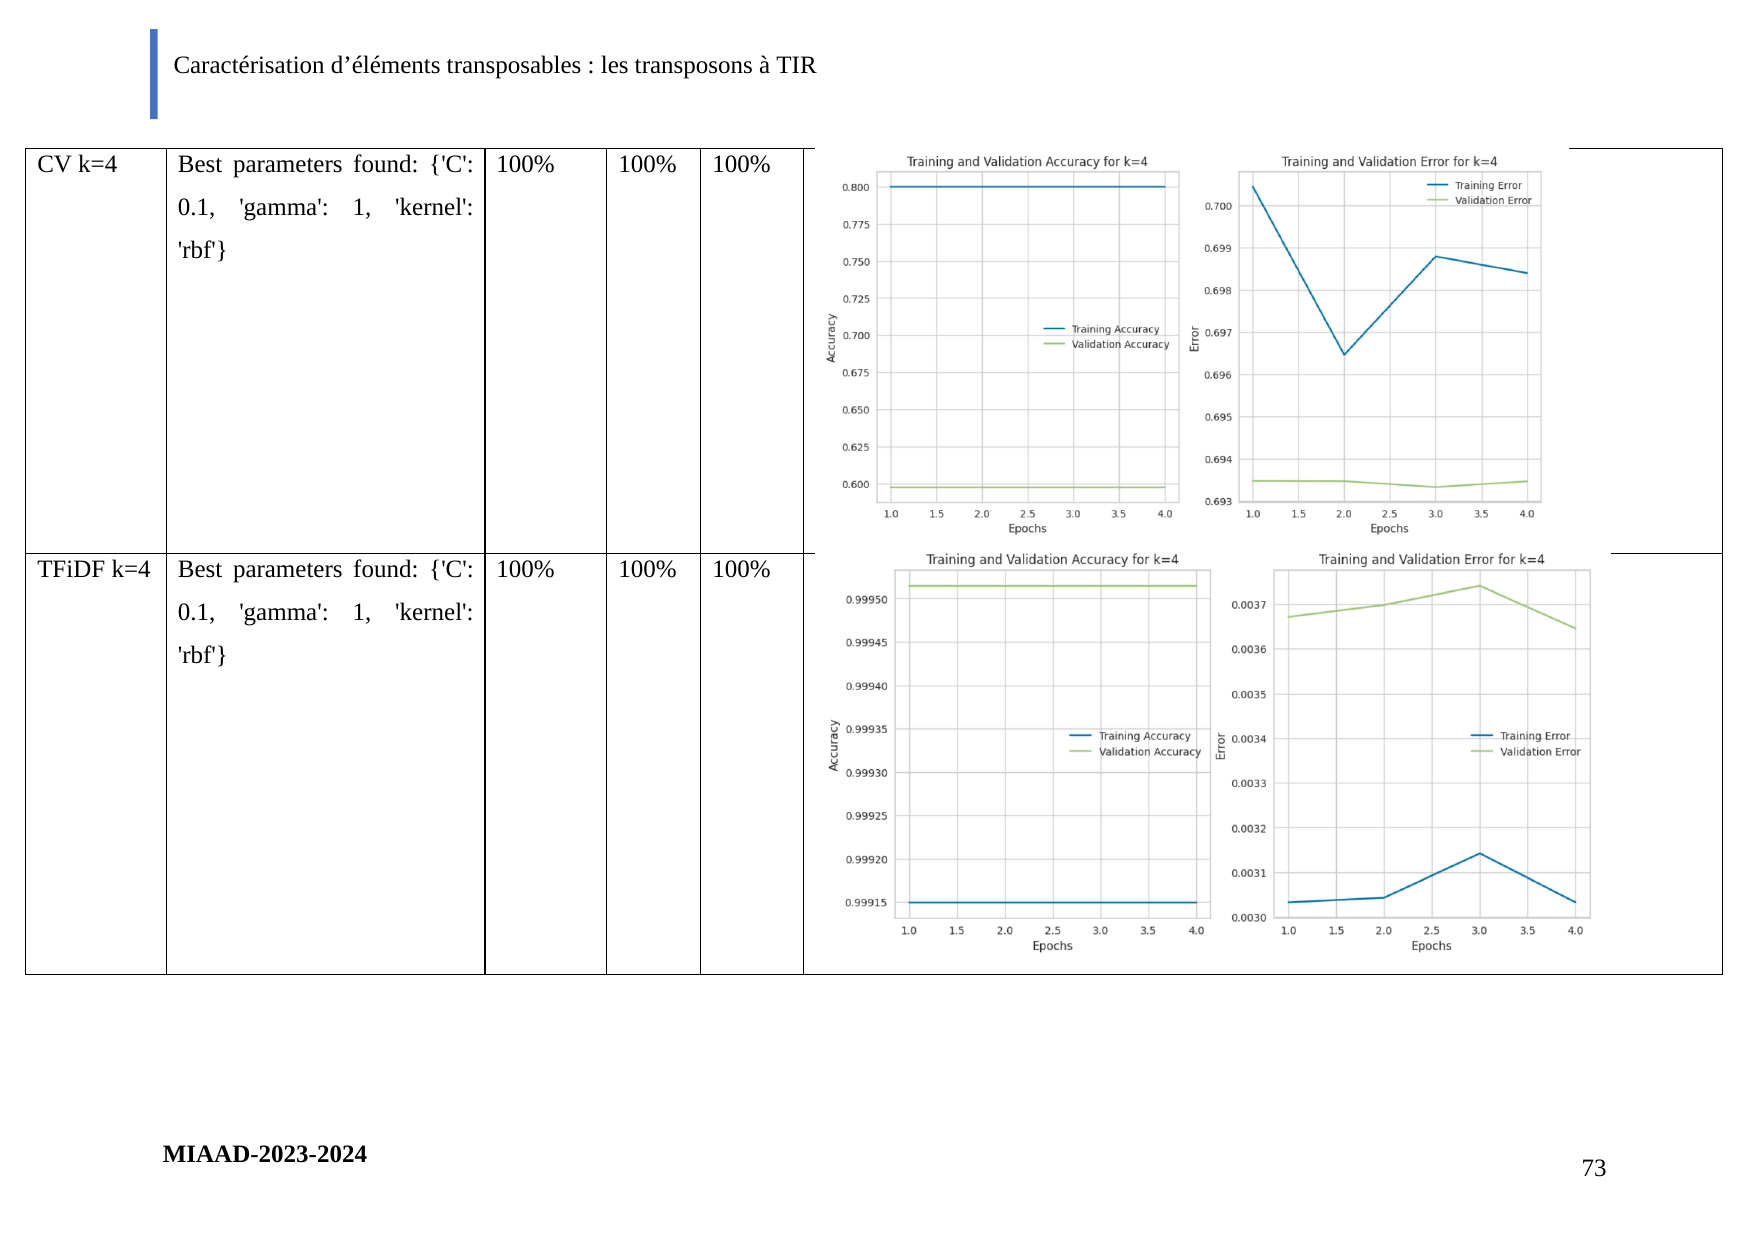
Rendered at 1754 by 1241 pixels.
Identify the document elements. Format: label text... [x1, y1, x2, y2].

table_cell 100% [486, 554, 606, 973]
table_cell CV k=4 [26, 149, 166, 553]
table_cell [804, 554, 1722, 973]
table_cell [167, 554, 484, 973]
picture [815, 148, 1570, 539]
table_cell 100% [701, 149, 803, 553]
table_cell 100% [486, 149, 606, 553]
table_cell [804, 149, 1722, 553]
table_cell 100% [701, 554, 803, 973]
picture [815, 553, 1611, 960]
table_cell 100% [607, 149, 700, 553]
table_cell TFiDF k=4 [26, 554, 166, 973]
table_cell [167, 149, 484, 553]
table_cell 100% [607, 554, 700, 973]
